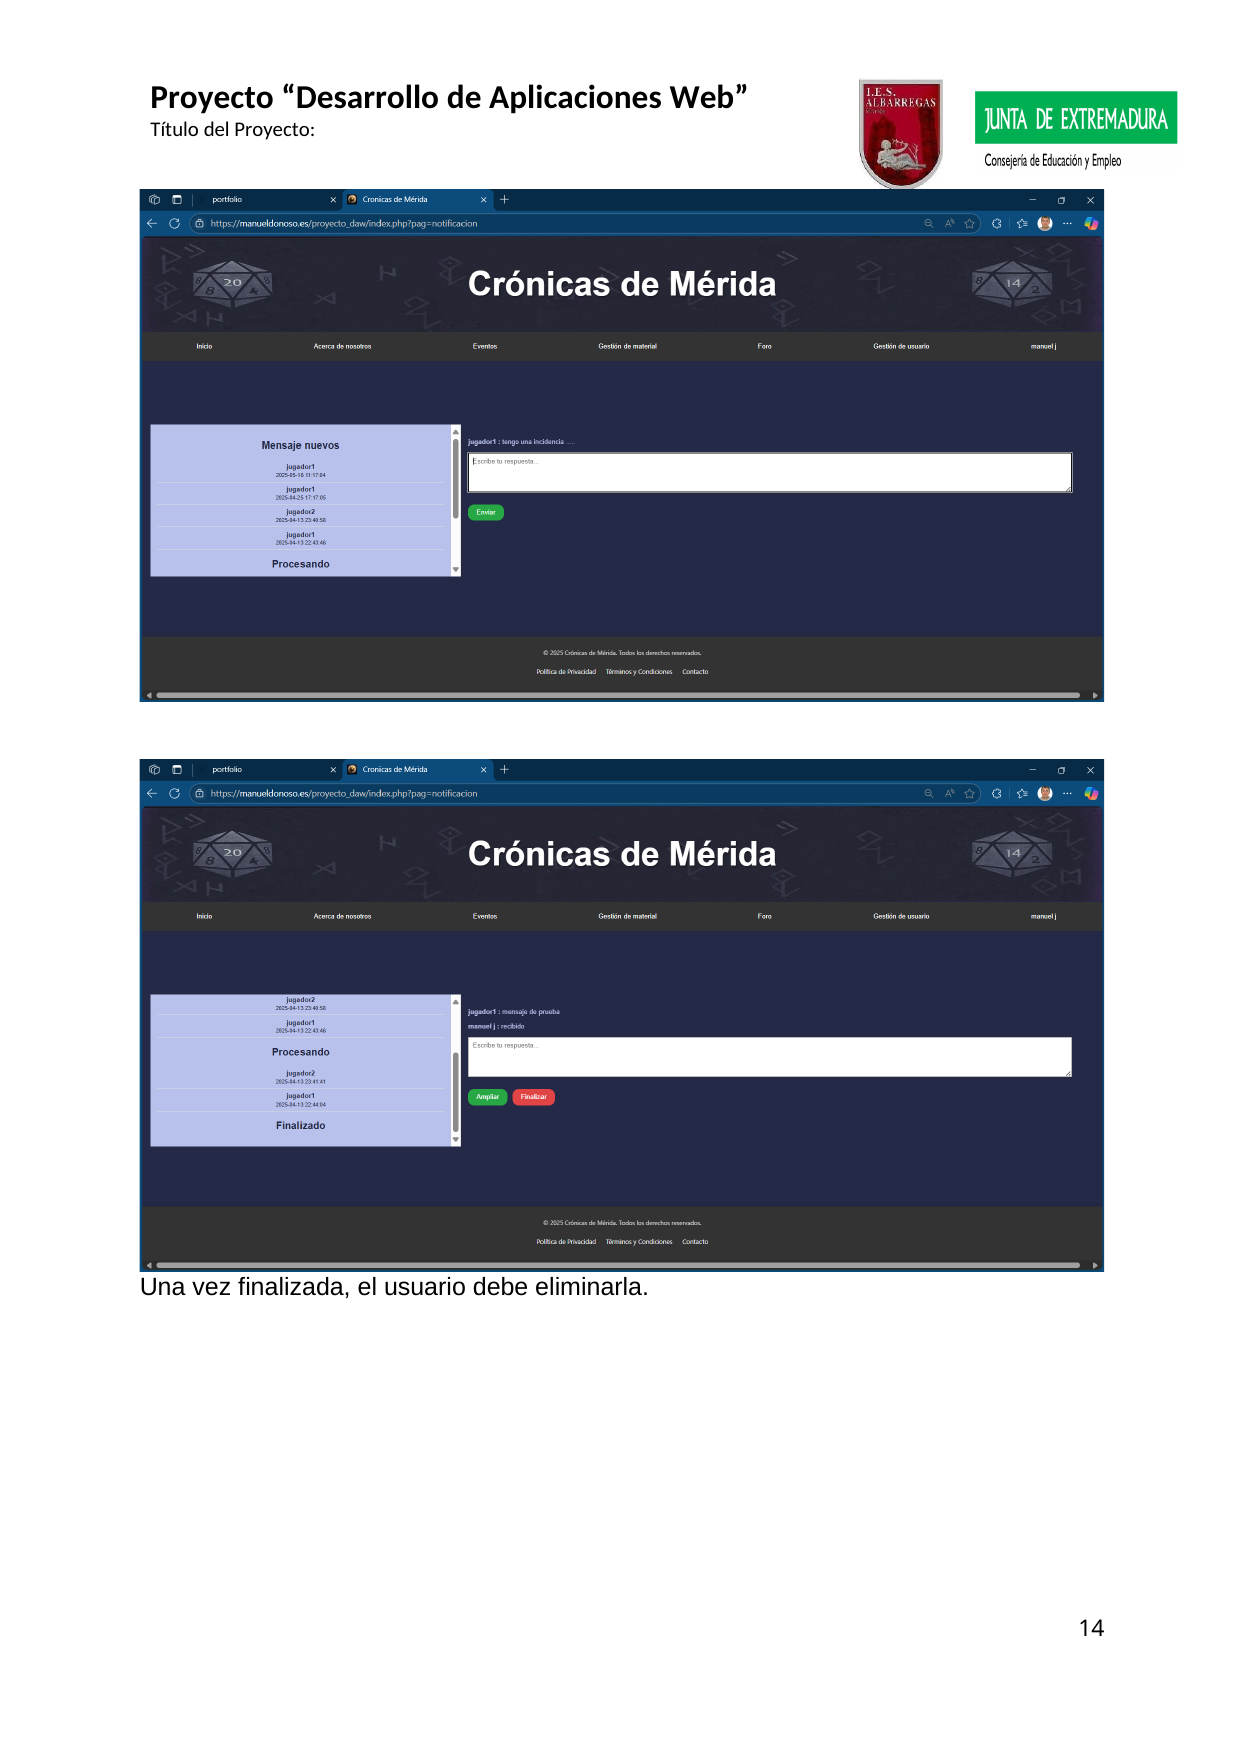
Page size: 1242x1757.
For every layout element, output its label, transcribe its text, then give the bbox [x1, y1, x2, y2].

picture [975, 91, 1178, 170]
picture [139, 759, 1105, 1272]
picture [139, 78, 1105, 702]
text Una vez finalizada, el usuario debe eliminarla. [139, 1272, 1104, 1301]
